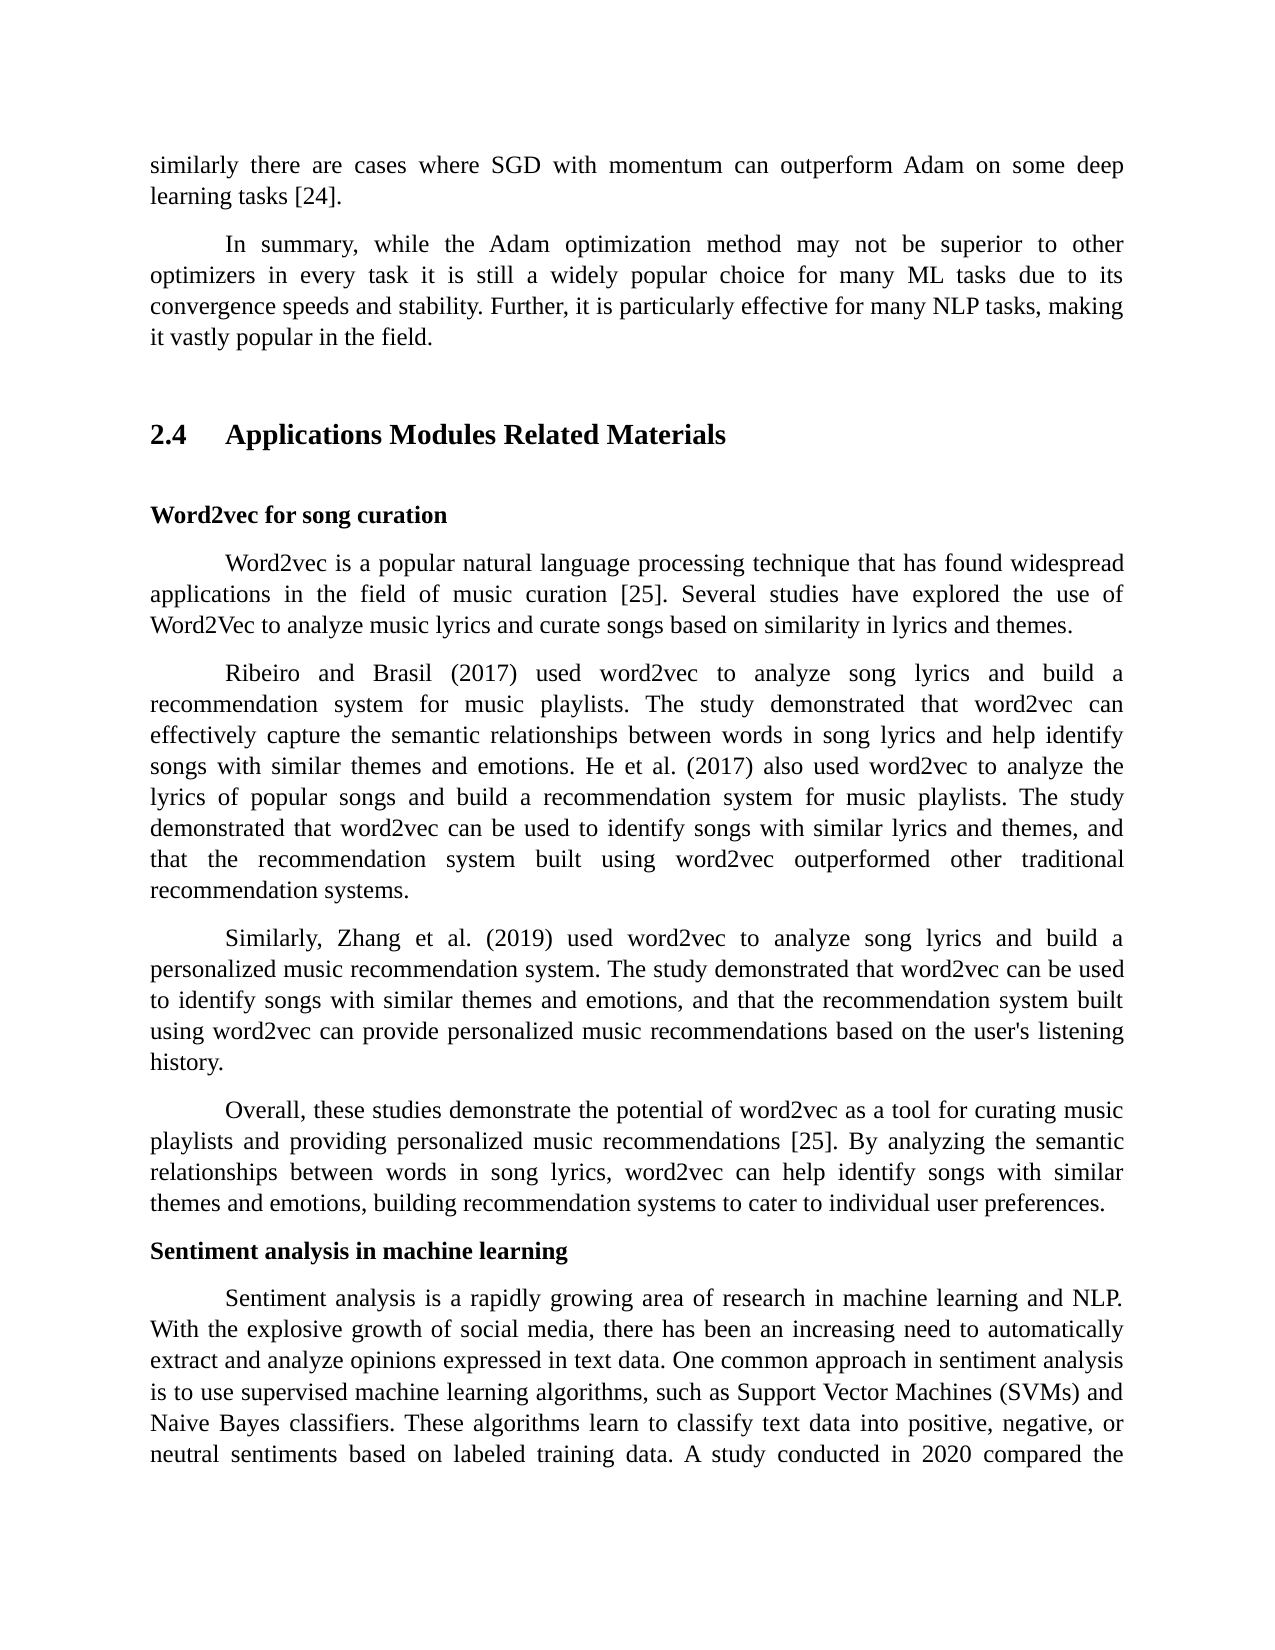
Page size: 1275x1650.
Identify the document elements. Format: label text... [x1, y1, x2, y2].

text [150, 1283, 1125, 1467]
text In summary, while the Adam optimization method may not be superior to other optimizers in every task it is still a widely popular choice for many ML tasks due to its convergence speeds and stability. Further, it is particularly effective for many NLP tasks, making it vastly popular in the field. [150, 229, 1125, 351]
text Word2vec for song curation [150, 501, 1125, 529]
text Ribeiro and Brasil (2017) used word2vec to analyze song lyrics and build a recommendation system for music playlists. The study demonstrated that word2vec can effectively capture the semantic relationships between words in song lyrics and help identify songs with similar themes and emotions. He et al. (2017) also used word2vec to analyze the lyrics of popular songs and build a recommendation system for music playlists. The study demonstrated that word2vec can be used to identify songs with similar lyrics and themes, and that the recommendation system built using word2vec outperformed other traditional recommendation systems. [150, 658, 1125, 904]
text Overall, these studies demonstrate the potential of word2vec as a tool for curating music playlists and providing personalized music recommendations [25]. By analyzing the semantic relationships between words in song lyrics, word2vec can help identify songs with similar themes and emotions, building recommendation systems to cater to individual user preferences. [150, 1095, 1125, 1217]
text Word2vec is a popular natural language processing technique that has found widespread applications in the field of music curation [25]. Several studies have explored the use of Word2Vec to analyze music lyrics and curate songs based on similarity in lyrics and themes. [150, 548, 1125, 639]
text Sentiment analysis in machine learning [150, 1236, 1125, 1264]
subtitle 2.4 Applications Modules Related Materials [150, 417, 1125, 451]
text Similarly, Zhang et al. (2019) used word2vec to analyze song lyrics and build a personalized music recommendation system. The study demonstrated that word2vec can be used to identify songs with similar themes and emotions, and that the recommendation system built using word2vec can provide personalized music recommendations based on the user's listening history. [150, 923, 1125, 1076]
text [150, 150, 1125, 210]
